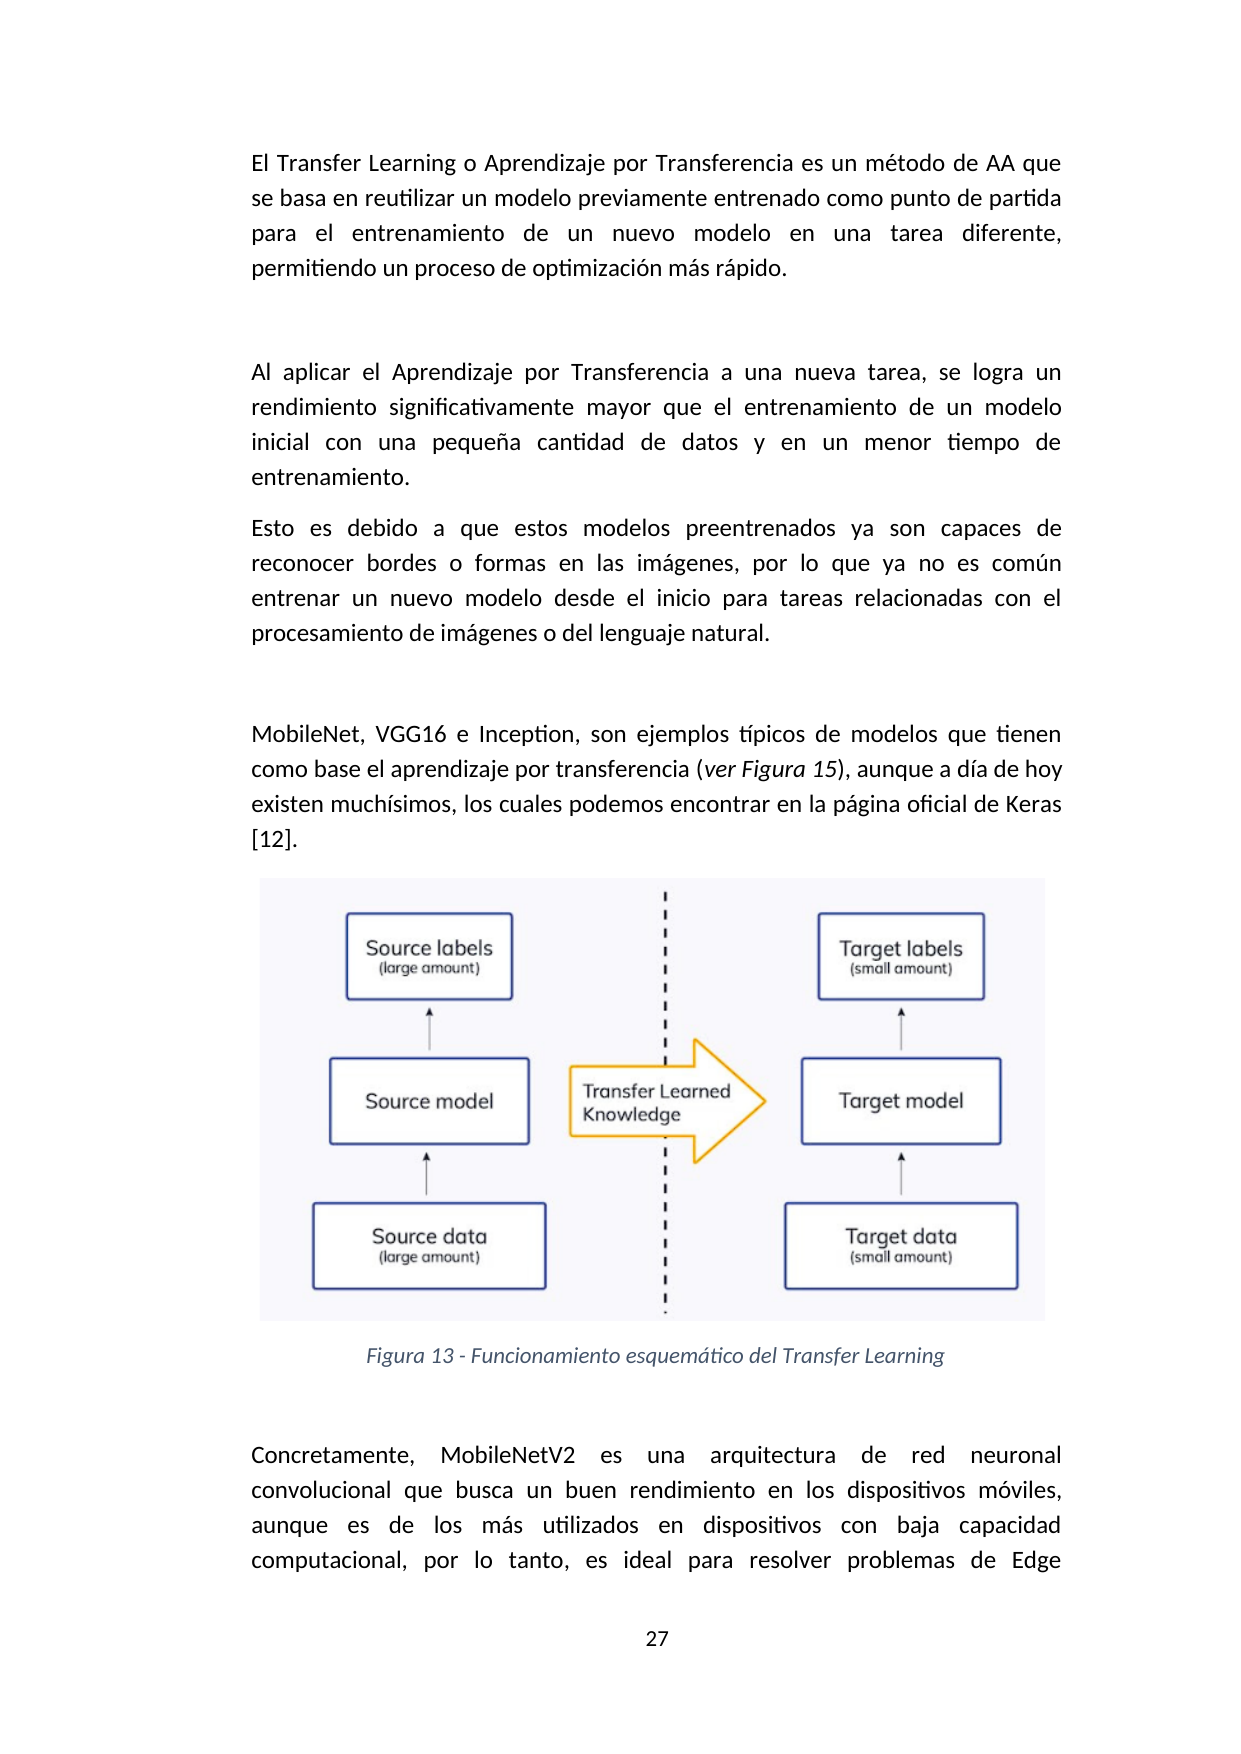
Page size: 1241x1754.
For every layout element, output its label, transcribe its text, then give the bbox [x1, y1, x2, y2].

picture [259, 878, 1046, 1321]
text MobileNet, VGG16 e Inception, son ejemplos típicos de modelos que tienen como base el aprendizaje por transferencia (ver Figura 15), aunque a día de hoy existen muchísimos, los cuales podemos encontrar en la página oficial de Keras [12]. [251, 718, 1063, 854]
text El Transfer Learning o Aprendizaje por Transferencia es un método de AA que se basa en reutilizar un modelo previamente entrenado como punto de partida para el entrenamiento de un nuevo modelo en una tarea diferente, permitiendo un proceso de optimización más rápido. [251, 148, 1063, 283]
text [251, 1439, 1063, 1574]
text Al aplicar el Aprendizaje por Transferencia a una nueva tarea, se logra un rendimiento significativamente mayor que el entrenamiento de un modelo inicial con una pequeña cantidad de datos y en un menor tiempo de entrenamiento. [251, 356, 1063, 491]
text Esto es debido a que estos modelos preentrenados ya son capaces de reconocer bordes o formas en las imágenes, por lo que ya no es común entrenar un nuevo modelo desde el inicio para tareas relacionadas con el procesamiento de imágenes o del lenguaje natural. [251, 513, 1063, 648]
